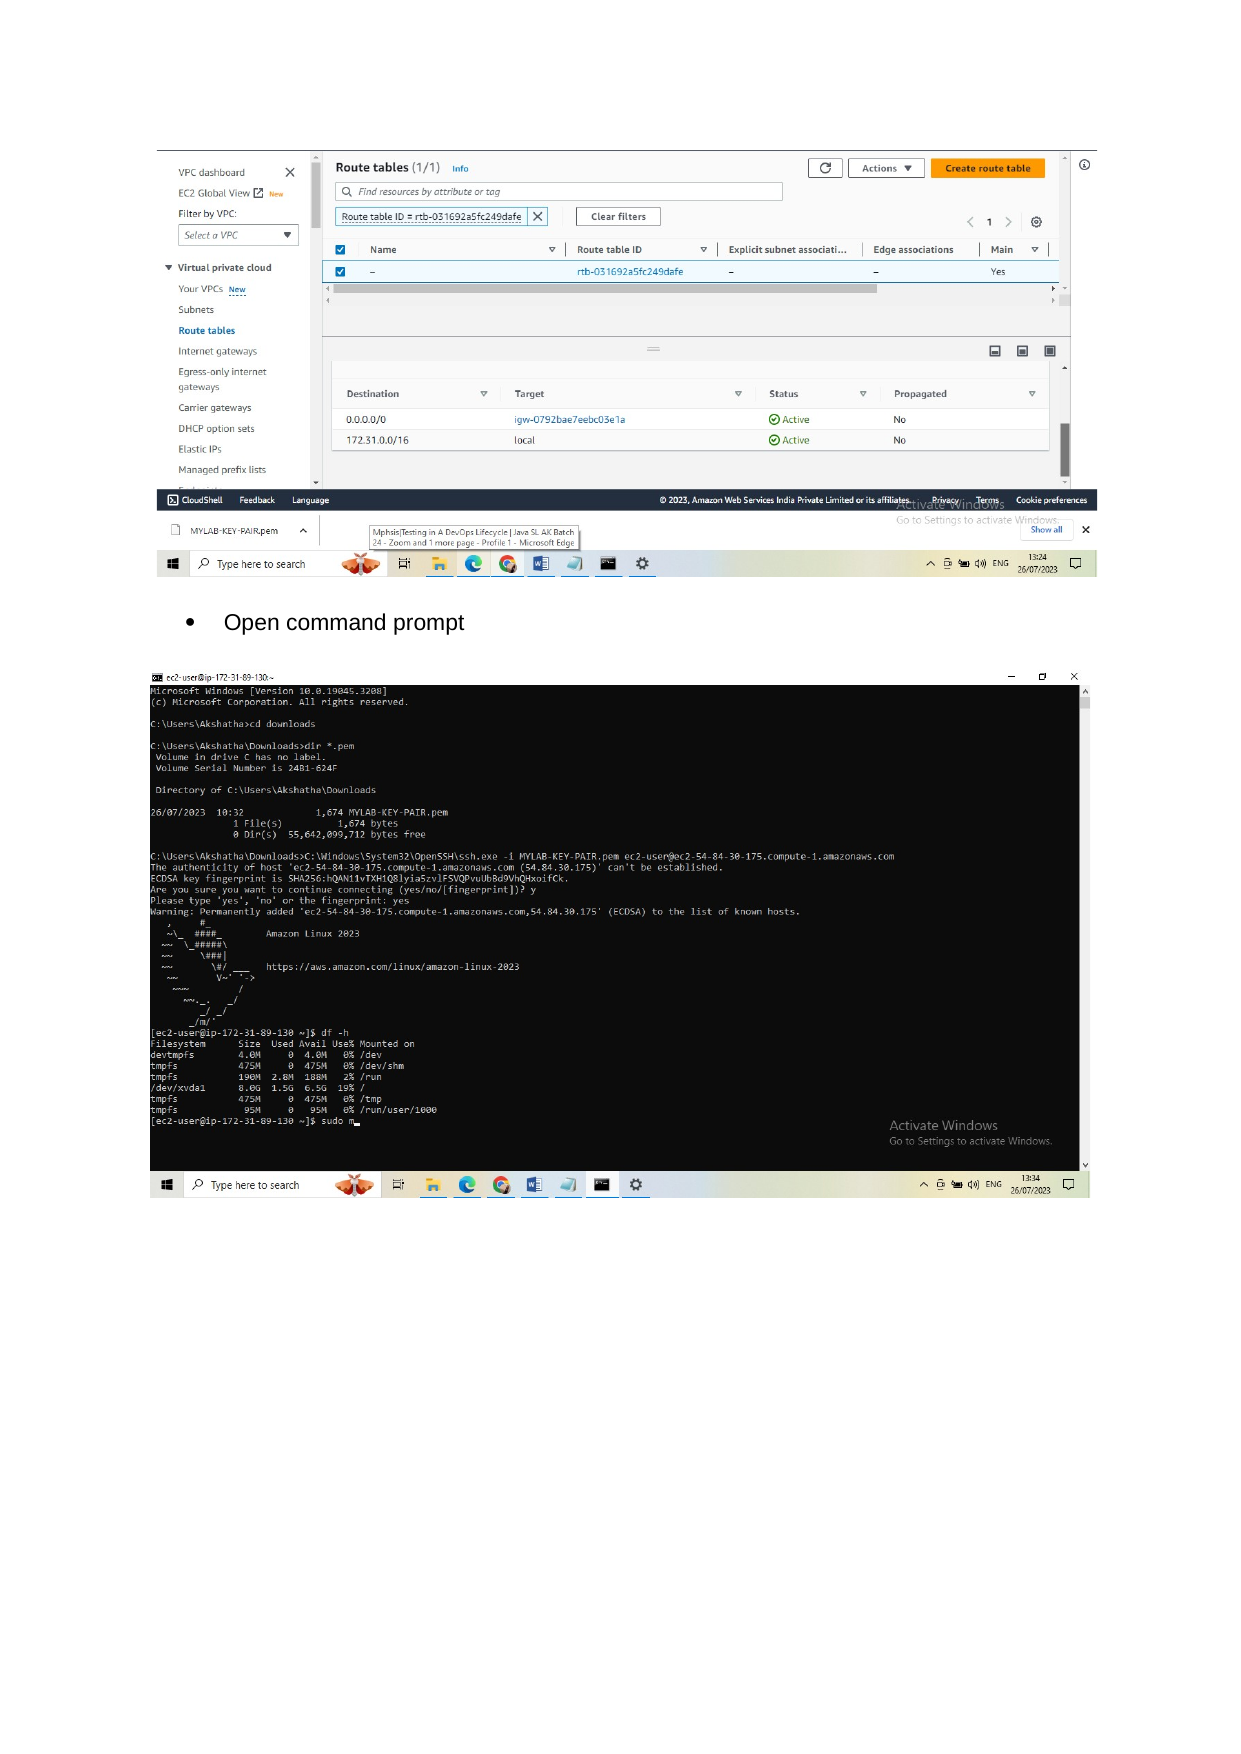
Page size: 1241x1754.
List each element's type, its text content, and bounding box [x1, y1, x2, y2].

picture [156, 150, 1098, 577]
picture [150, 669, 1091, 1198]
list Open command prompt [186, 608, 1101, 635]
